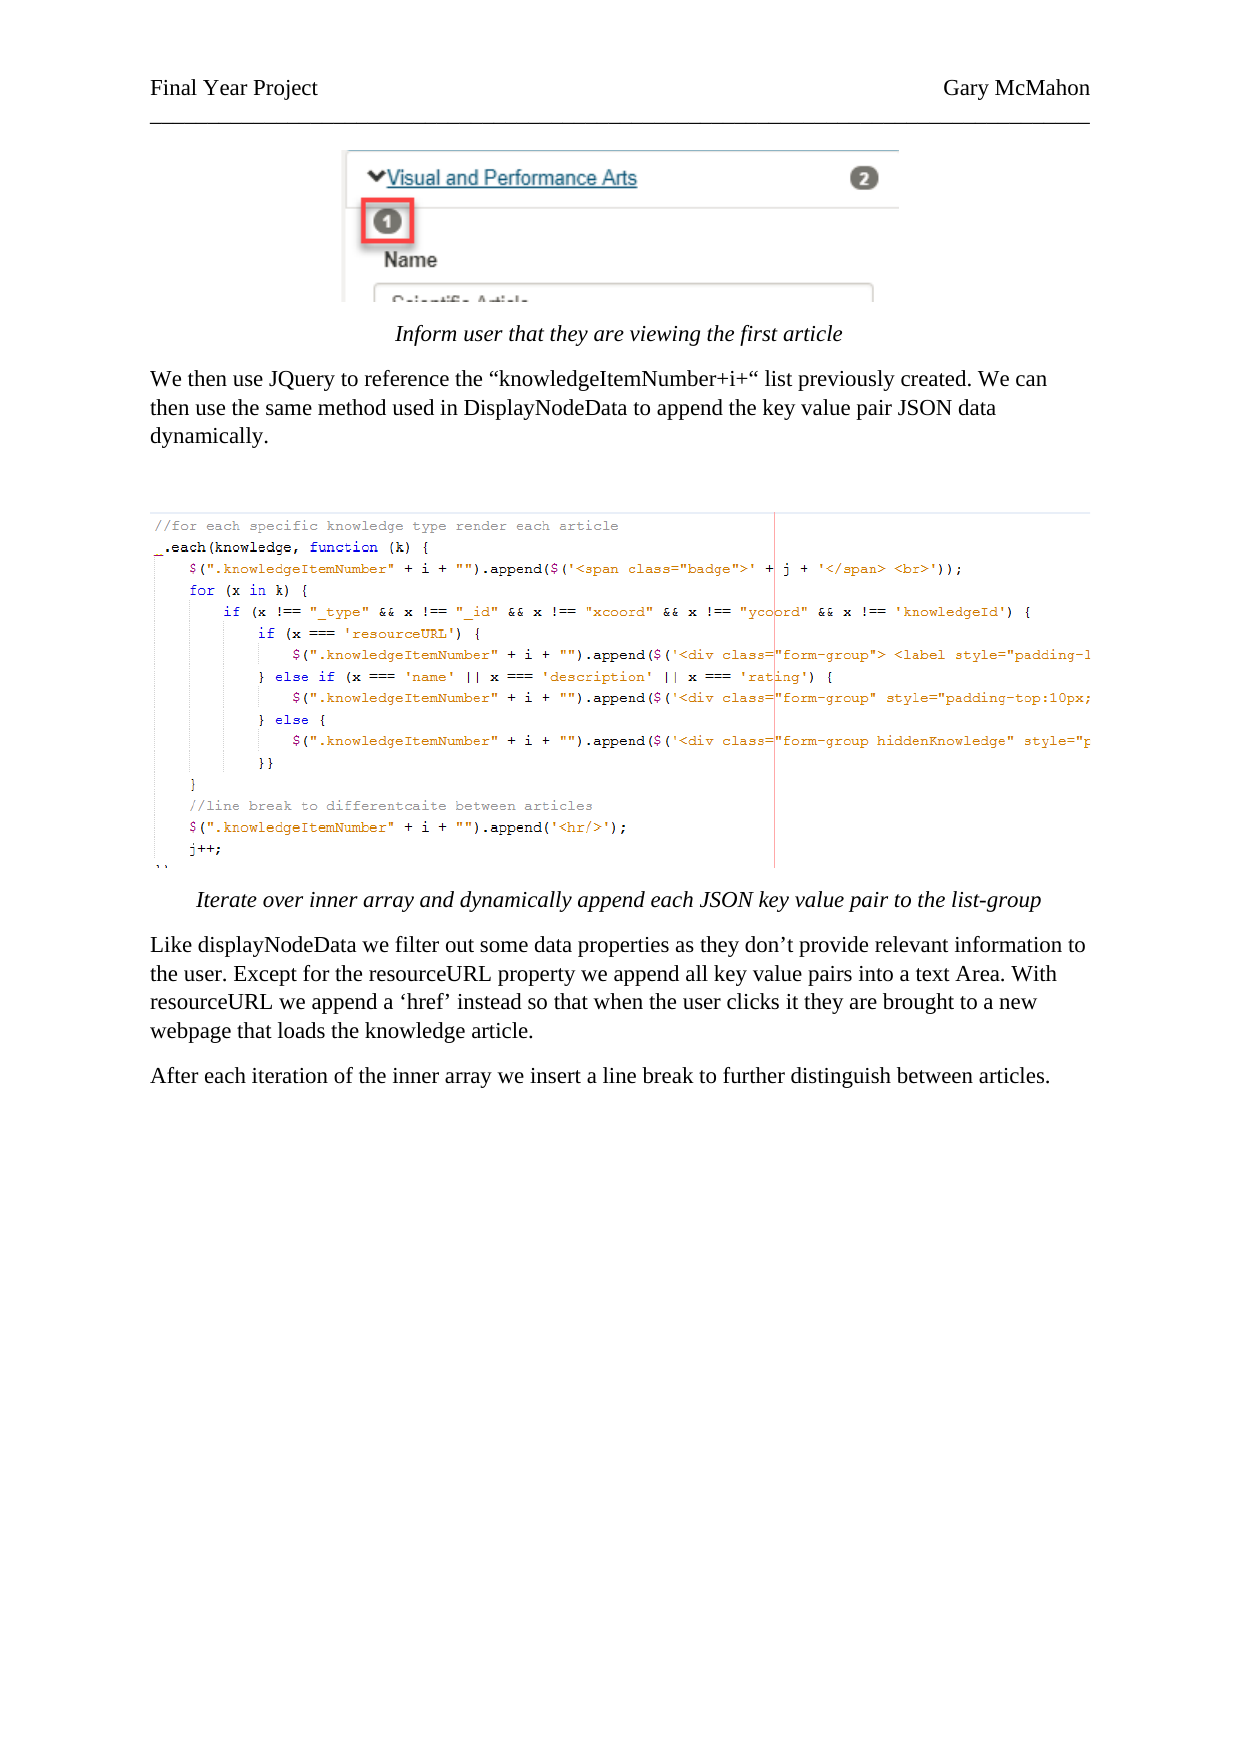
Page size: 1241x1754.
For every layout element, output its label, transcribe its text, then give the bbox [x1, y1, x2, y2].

text Like displayNodeData we filter out some data properties as they don’t provide relevant information to the user. Except for the resourceURL property we append all key value pairs into a text Area. With resourceURL we append a ‘href’ instead so that when the user clicks it they are brought to a new webpage that loads the knowledge article. [150, 932, 1090, 1043]
picture [341, 150, 899, 302]
text We then use JQuery to reference the “knowledgeItemNumber+i+“ list previously created. We can then use the same method used in DisplayNodeData to append the key value pair JSON data dynamically. [150, 365, 1090, 449]
text Inform user that they are viewing the first article [150, 320, 1090, 347]
picture [150, 512, 1091, 868]
text After each iteration of the inner array we insert a line break to further distinguish between articles. [150, 1062, 1090, 1088]
text Iterate over inner array and dynamically append each JSON key value pair to the list-group [150, 886, 1090, 913]
